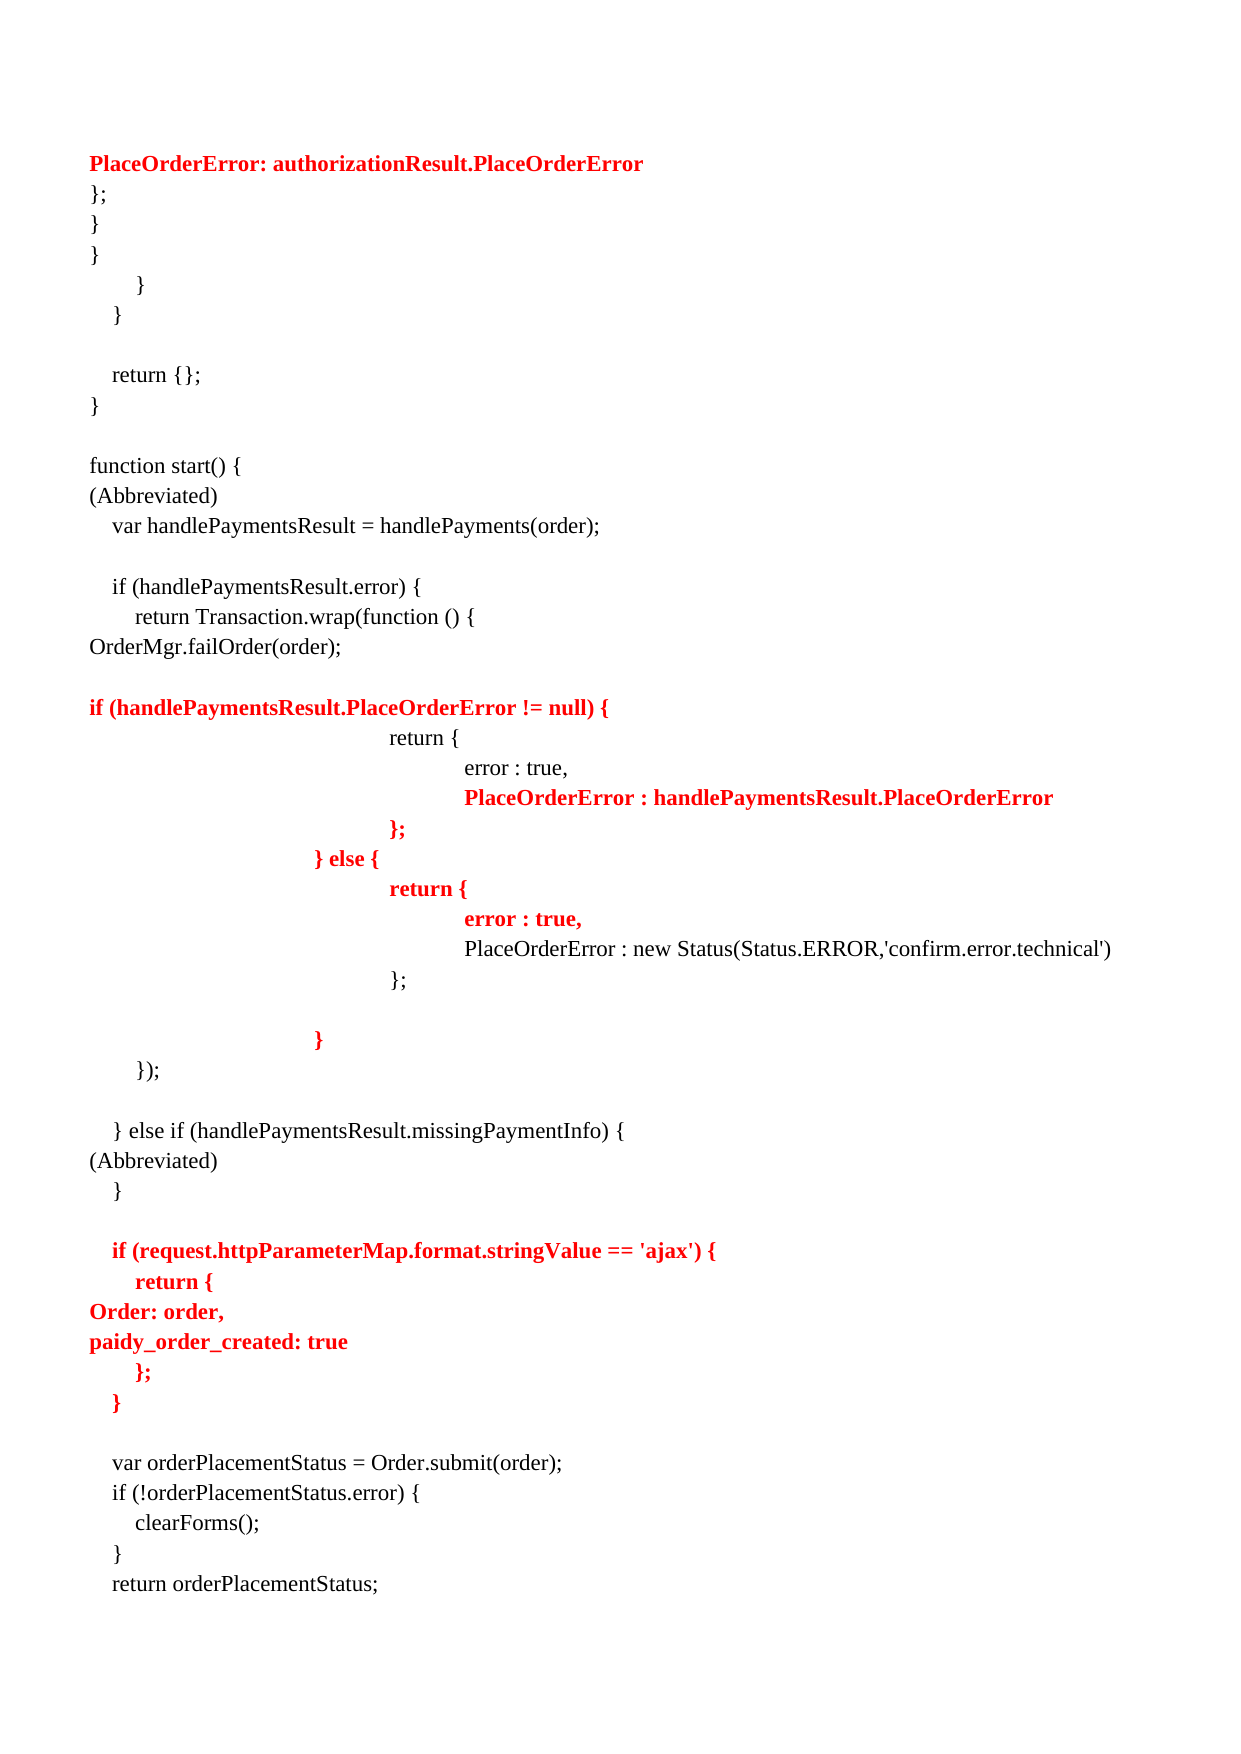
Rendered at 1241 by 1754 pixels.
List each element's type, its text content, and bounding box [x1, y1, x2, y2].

text (Abbreviated) [89, 482, 1181, 509]
text function start() { [89, 452, 1181, 478]
text error : true, [89, 905, 1181, 932]
text } [89, 271, 1181, 297]
text } [89, 1539, 1181, 1566]
text } [89, 1388, 1181, 1415]
text (Abbreviated) [89, 1147, 1181, 1173]
text PlaceOrderError : handlePaymentsResult.PlaceOrderError [89, 784, 1181, 811]
text } [89, 301, 1181, 327]
text } else { [89, 845, 1181, 871]
text }); [89, 1056, 1181, 1083]
text }; [89, 180, 1181, 207]
text if (handlePaymentsResult.PlaceOrderError != null) { [89, 694, 1181, 720]
text var orderPlacementStatus = Order.submit(order); [89, 1449, 1181, 1475]
text } [89, 1177, 1181, 1203]
text } [89, 1026, 1181, 1052]
text return { [89, 1268, 1181, 1294]
text PlaceOrderError : new Status(Status.ERROR,'confirm.error.technical') [89, 935, 1181, 962]
text OrderMgr.failOrder(order); [89, 633, 1181, 660]
text } [89, 241, 1181, 267]
text return {}; [89, 361, 1181, 388]
text } [89, 392, 1181, 418]
text Order: order, [89, 1298, 1181, 1324]
text var handlePaymentsResult = handlePayments(order); [89, 512, 1181, 539]
text PlaceOrderError: authorizationResult.PlaceOrderError [89, 150, 1181, 176]
text clearForms(); [89, 1509, 1181, 1536]
text } else if (handlePaymentsResult.missingPaymentInfo) { [89, 1117, 1181, 1143]
text if (!orderPlacementStatus.error) { [89, 1479, 1181, 1506]
text return orderPlacementStatus; [89, 1570, 1181, 1596]
text return { [89, 724, 1181, 750]
text if (request.httpParameterMap.format.stringValue == 'ajax') { [89, 1237, 1181, 1264]
text }; [89, 814, 1181, 841]
text return Transaction.wrap(function () { [89, 603, 1181, 629]
text paidy_order_created: true [89, 1328, 1181, 1354]
text error : true, [89, 754, 1181, 781]
text }; [89, 966, 1181, 992]
text return { [89, 875, 1181, 901]
text if (handlePaymentsResult.error) { [89, 573, 1181, 599]
text } [89, 210, 1181, 237]
text }; [89, 1358, 1181, 1385]
